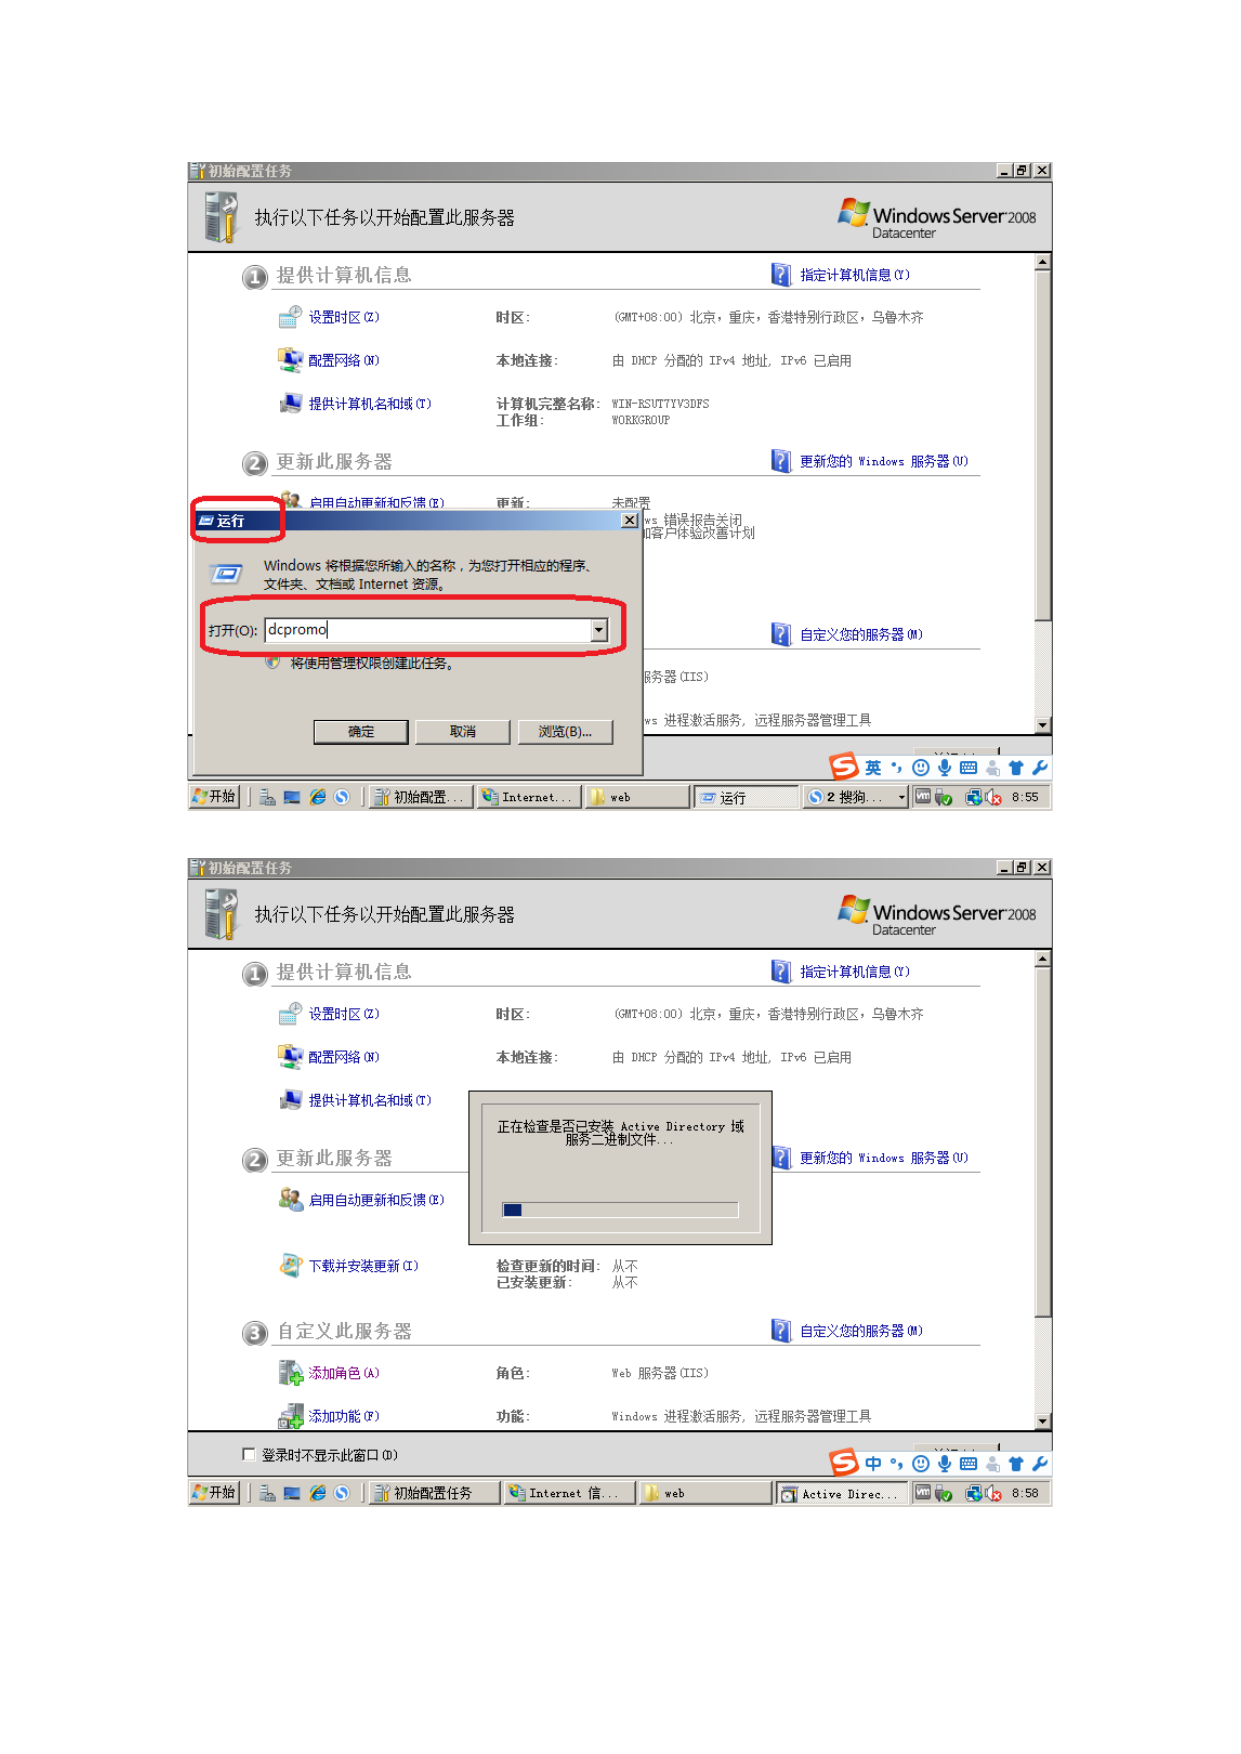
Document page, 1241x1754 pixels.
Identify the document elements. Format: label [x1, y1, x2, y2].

picture [187, 162, 1053, 811]
picture [187, 858, 1053, 1507]
